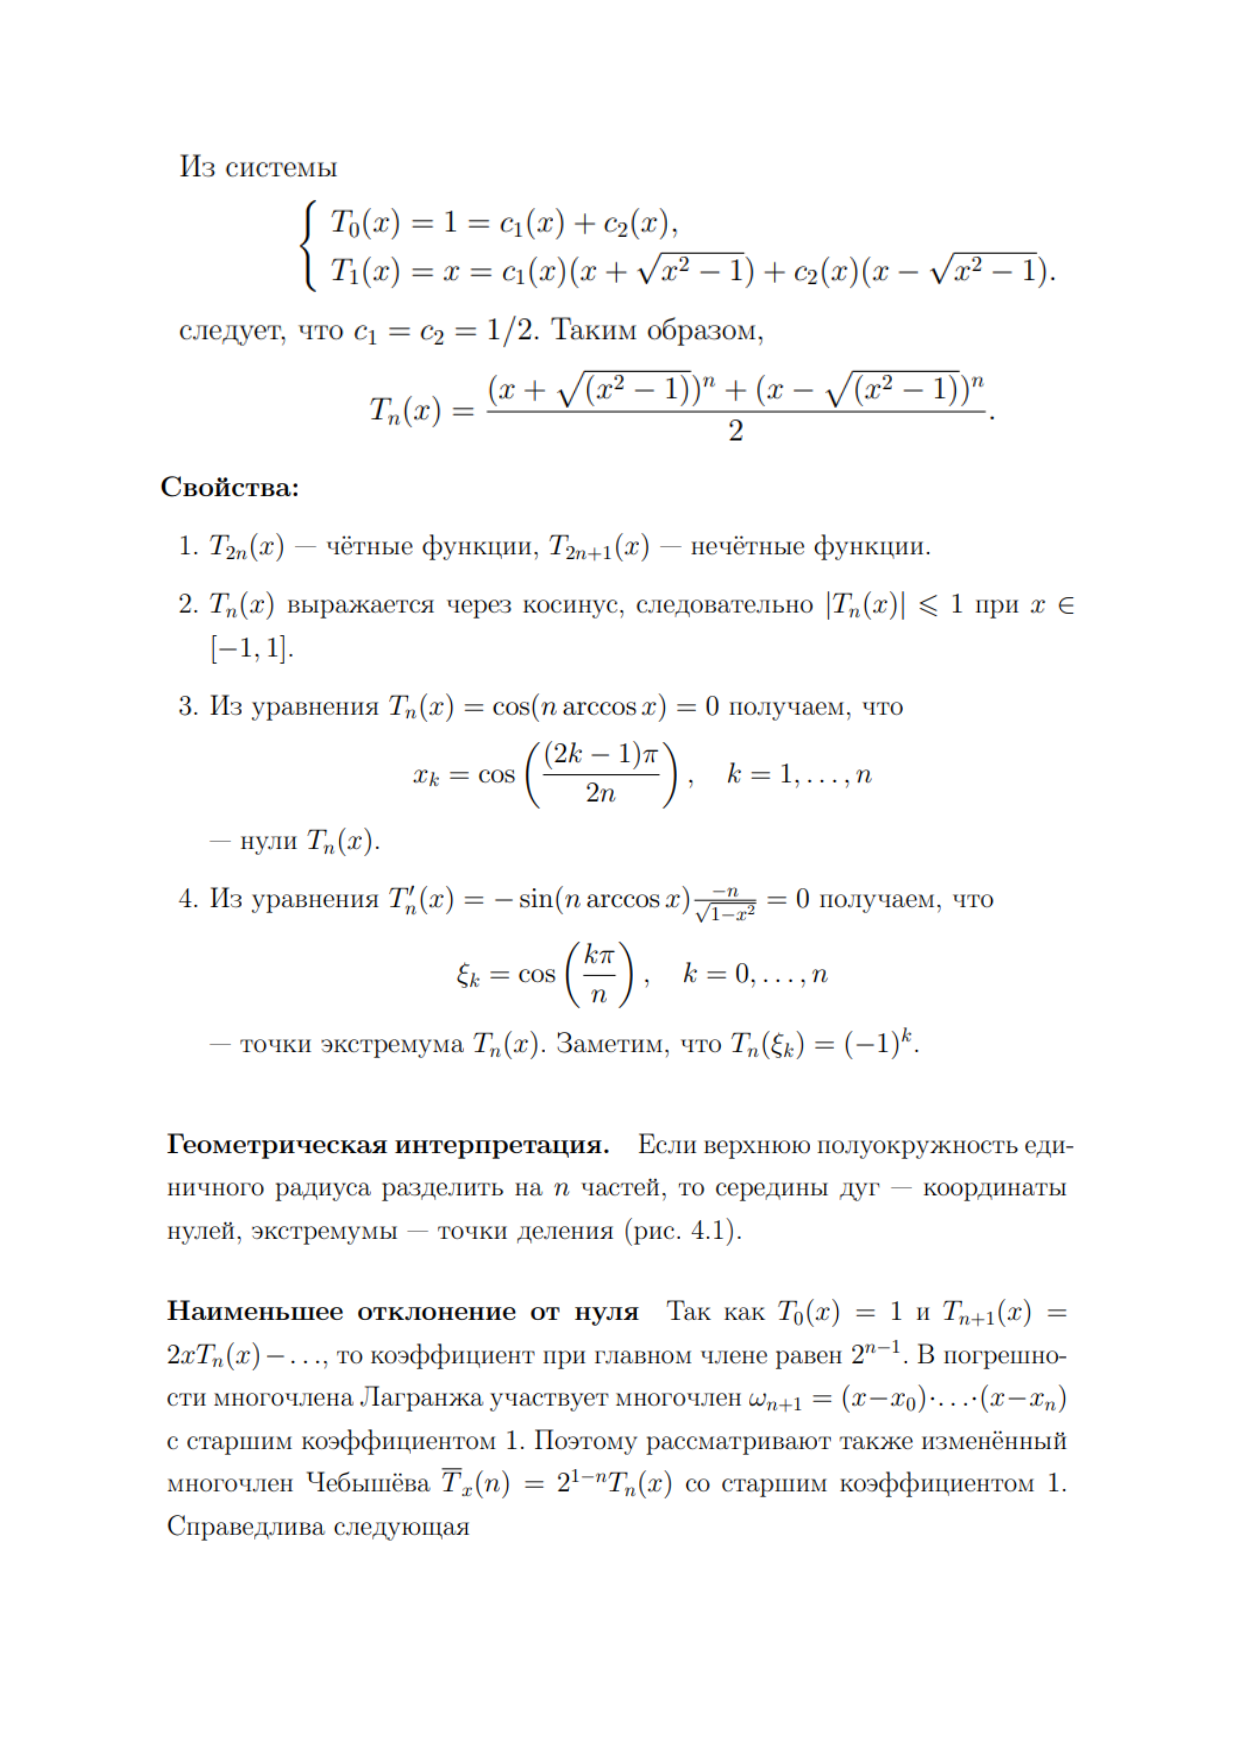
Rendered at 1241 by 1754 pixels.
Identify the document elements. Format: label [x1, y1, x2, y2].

picture [150, 150, 1091, 459]
picture [150, 1118, 1091, 1569]
picture [150, 463, 1091, 1076]
